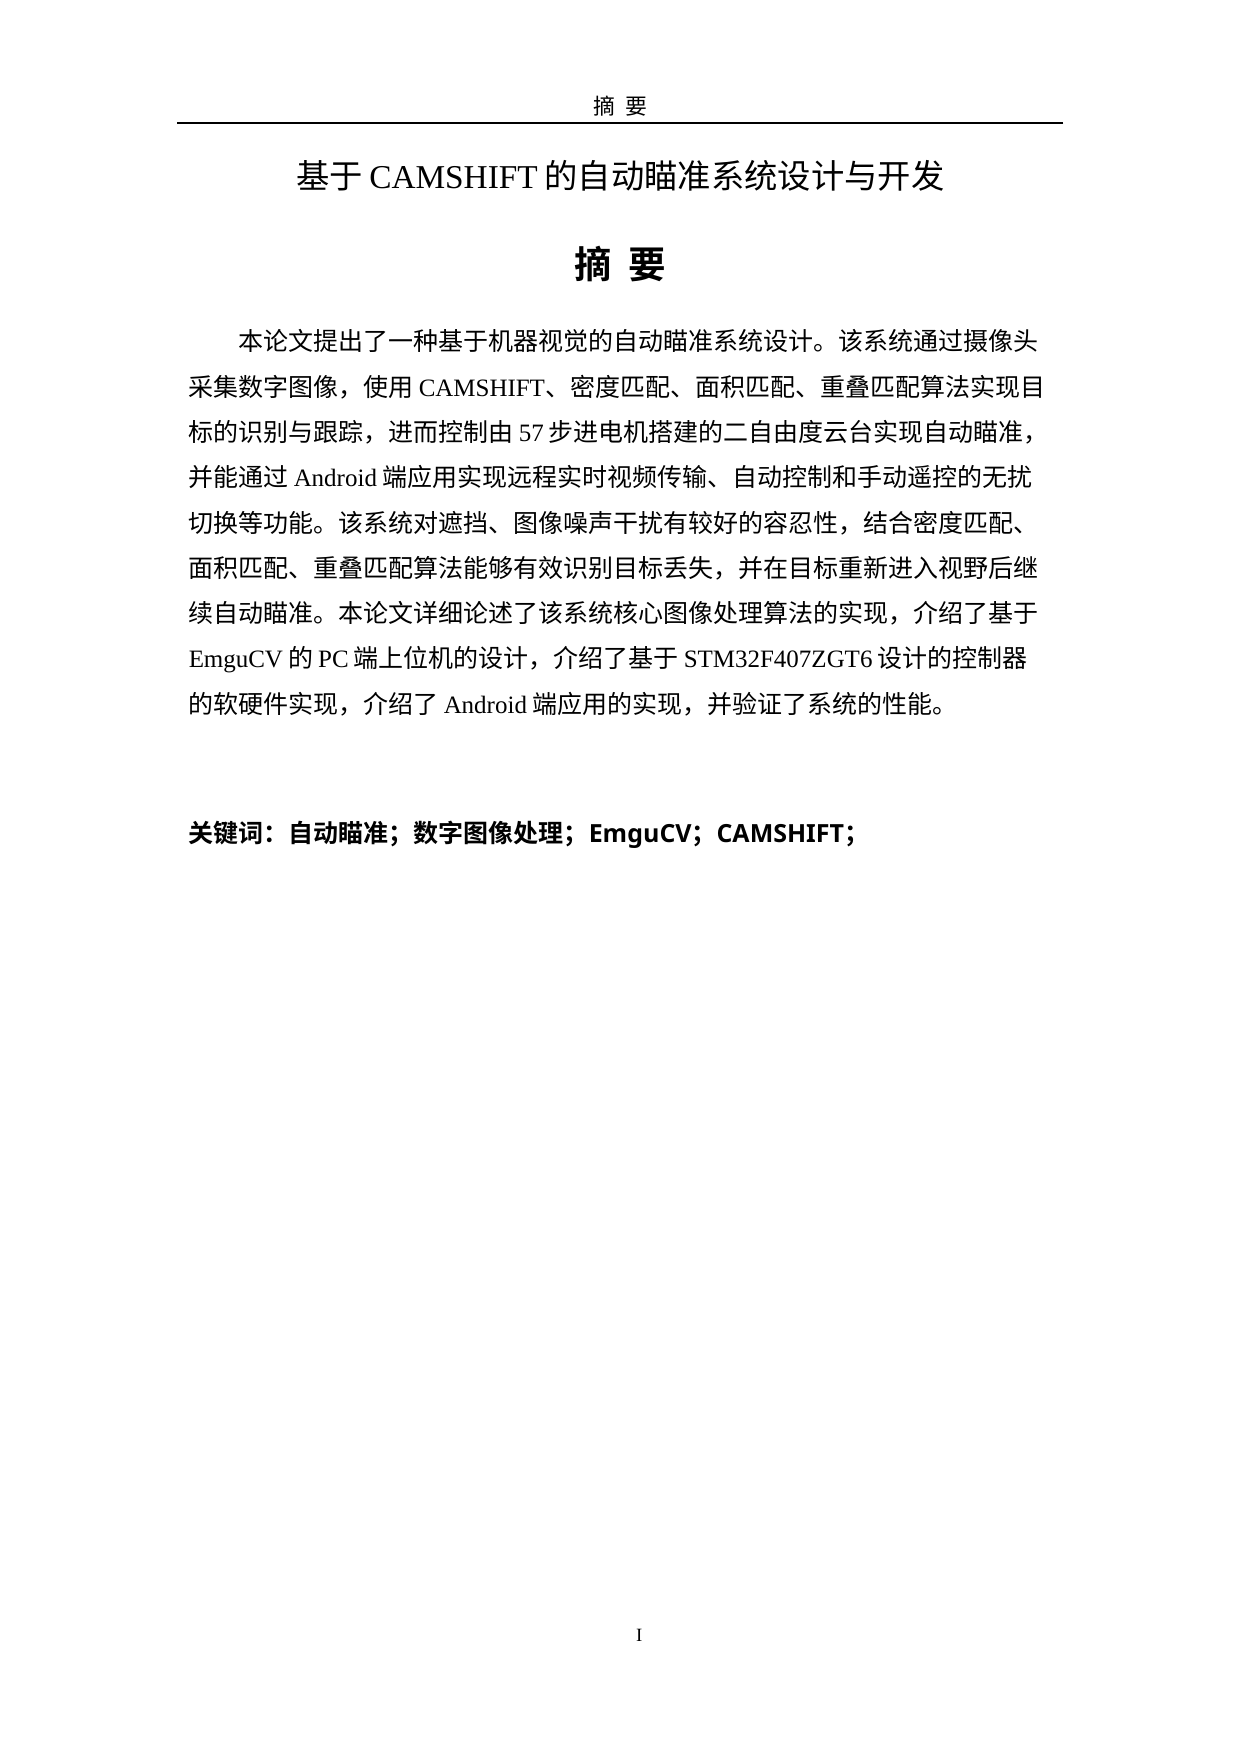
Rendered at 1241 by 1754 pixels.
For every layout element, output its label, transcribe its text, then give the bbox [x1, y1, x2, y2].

text 基于CAMSHIFT的自动瞄准系统设计与开发 [177, 150, 1063, 198]
table_header 本论文提出了一种基于机器视觉的自动瞄准系统设计。该系统通过摄像头采集数字图像，使用CAMSHIFT、密度匹配、面积匹配、重叠匹配算法实现目标的识别与跟踪，进而控制由57步进电机搭建的二自由度云台实现自动瞄准，并能通过Android端应用实现远程实时视频传输、自动控制和手动遥控的无扰切换等功能。该系统对遮挡、图像噪声干扰有较好的容忍性，结合密度匹配、面积匹配、重叠匹配算法能够有效识别目标丢失，并在目标重新进入视野后继续自动瞄准。本论文详细论述了该系统核心图像处理算法的实现，介绍了基于EmguCV的PC端上位机的设计，介绍了基于STM32F407ZGT6设计的控制器的软硬件实现，介绍了Android端应用的实现，并验证了系统的性能。 关键词：自动瞄准；数字图像处理；EmguCV；CAMSHIFT； [177, 309, 1063, 1063]
text 摘 要 [177, 235, 1063, 289]
